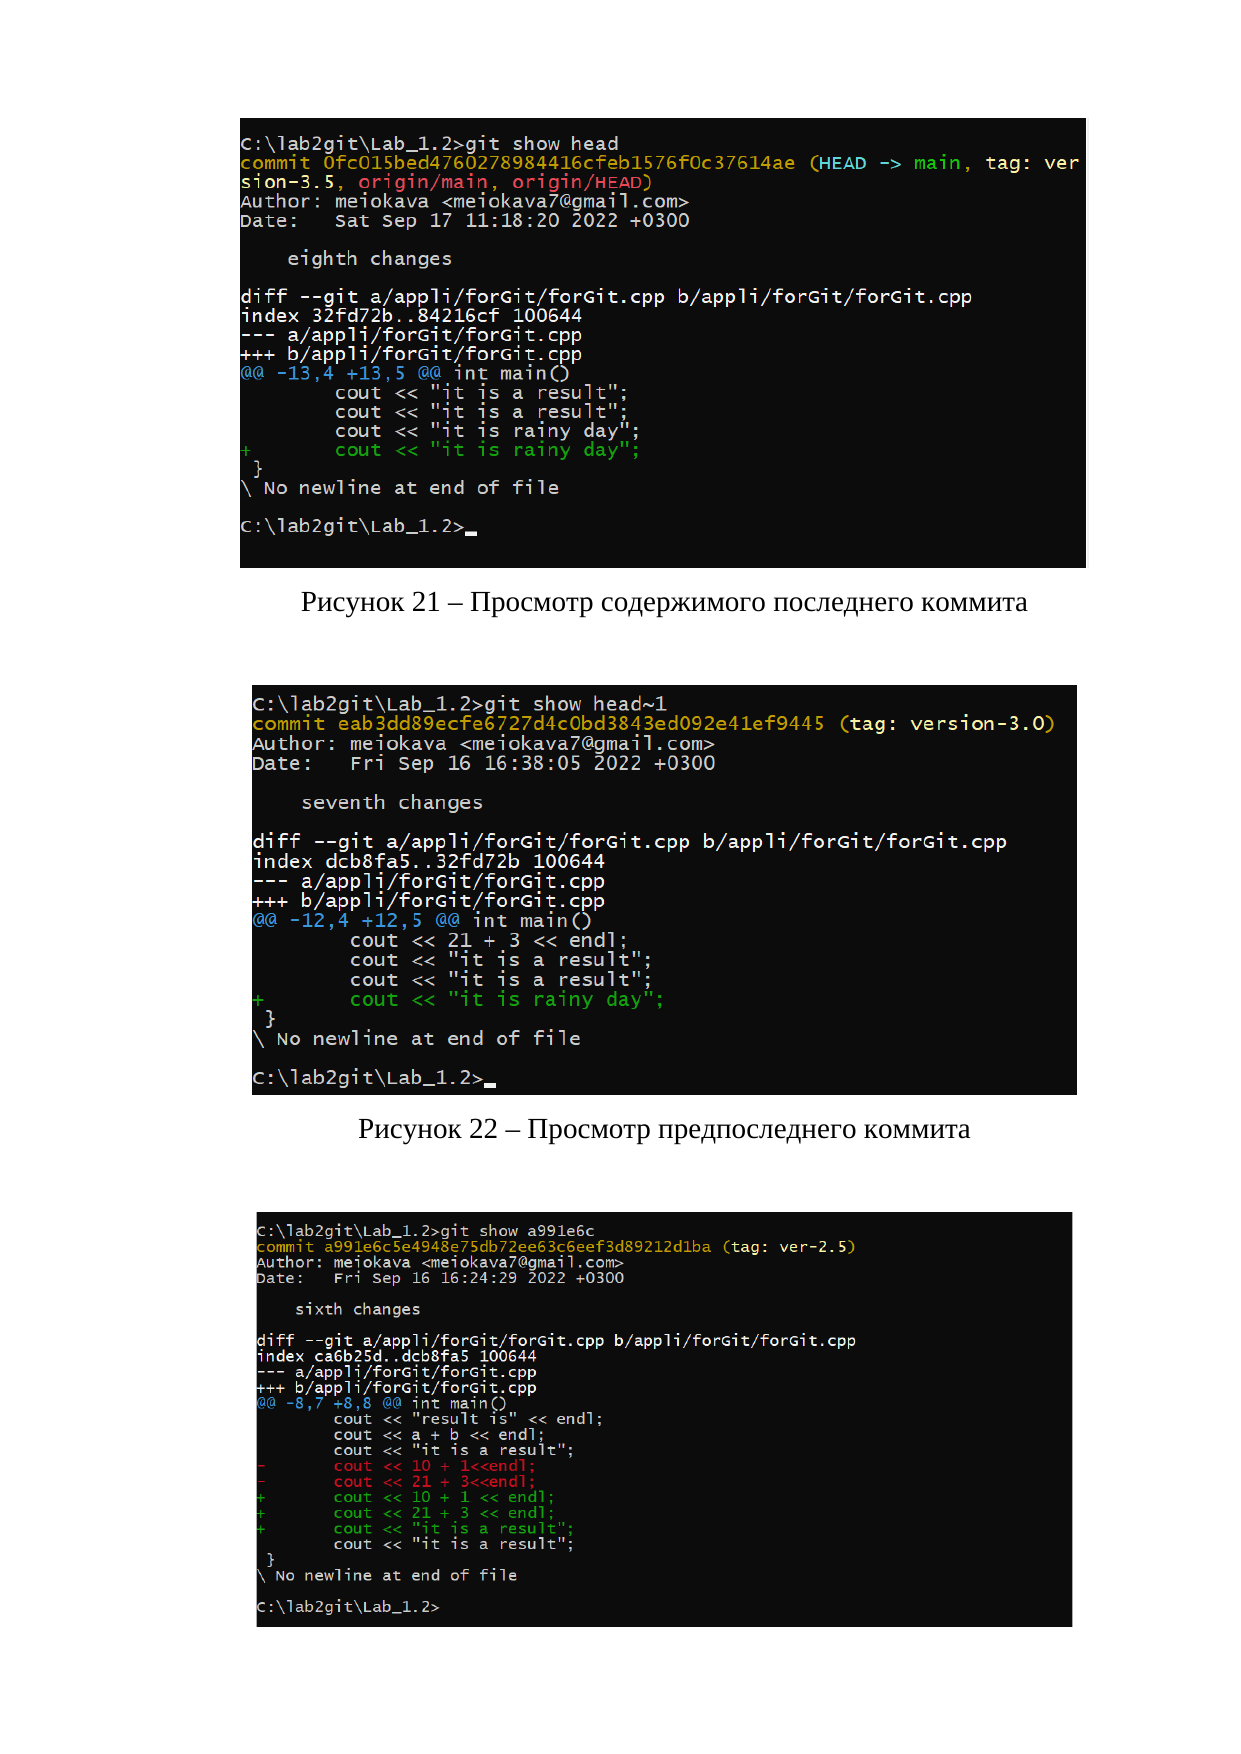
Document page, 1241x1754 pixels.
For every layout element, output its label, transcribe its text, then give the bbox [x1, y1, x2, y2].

picture [256, 1212, 1073, 1627]
text Рисунок 21 – Просмотр содержимого последнего коммита [177, 584, 1152, 618]
picture [252, 685, 1077, 1095]
text Рисунок 22 – Просмотр предпоследнего коммита [177, 1112, 1152, 1145]
picture [240, 118, 1089, 568]
